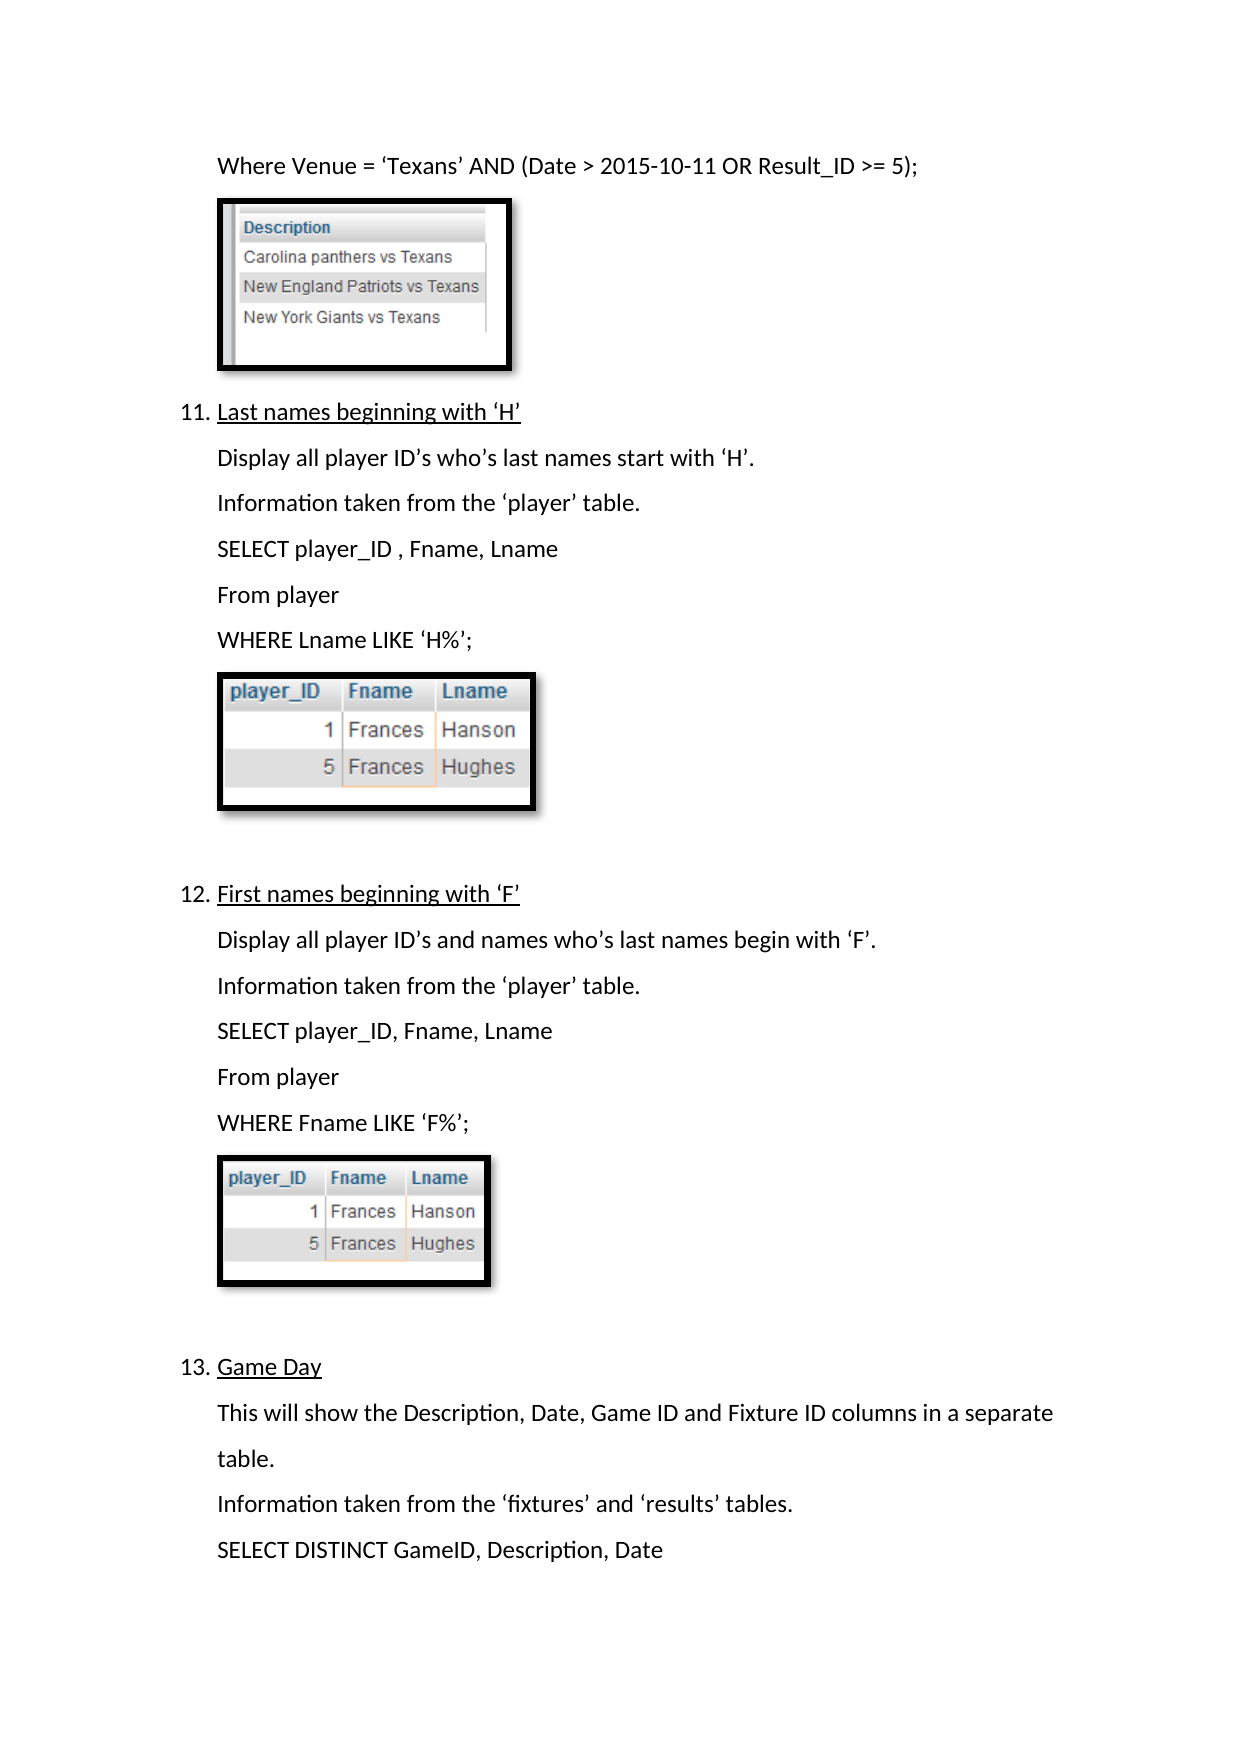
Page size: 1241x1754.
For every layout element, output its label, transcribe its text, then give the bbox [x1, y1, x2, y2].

picture [223, 204, 506, 365]
list Last names beginning with ‘H’ Display all player ID’s who’s last names start with ‘H’. Information taken from the ‘player’ table. SELECT player_ID , Fname, Lname From player WHERE Lname LIKE ‘H%’; [179, 396, 1090, 864]
picture [223, 679, 530, 805]
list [179, 150, 1090, 382]
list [179, 1351, 1090, 1565]
picture [223, 1161, 484, 1280]
list First names beginning with ‘F’ Display all player ID’s and names who’s last names begin with ‘F’. Information taken from the ‘player’ table. SELECT player_ID, Fname, Lname From player WHERE Fname LIKE ‘F%’; [179, 878, 1090, 1337]
